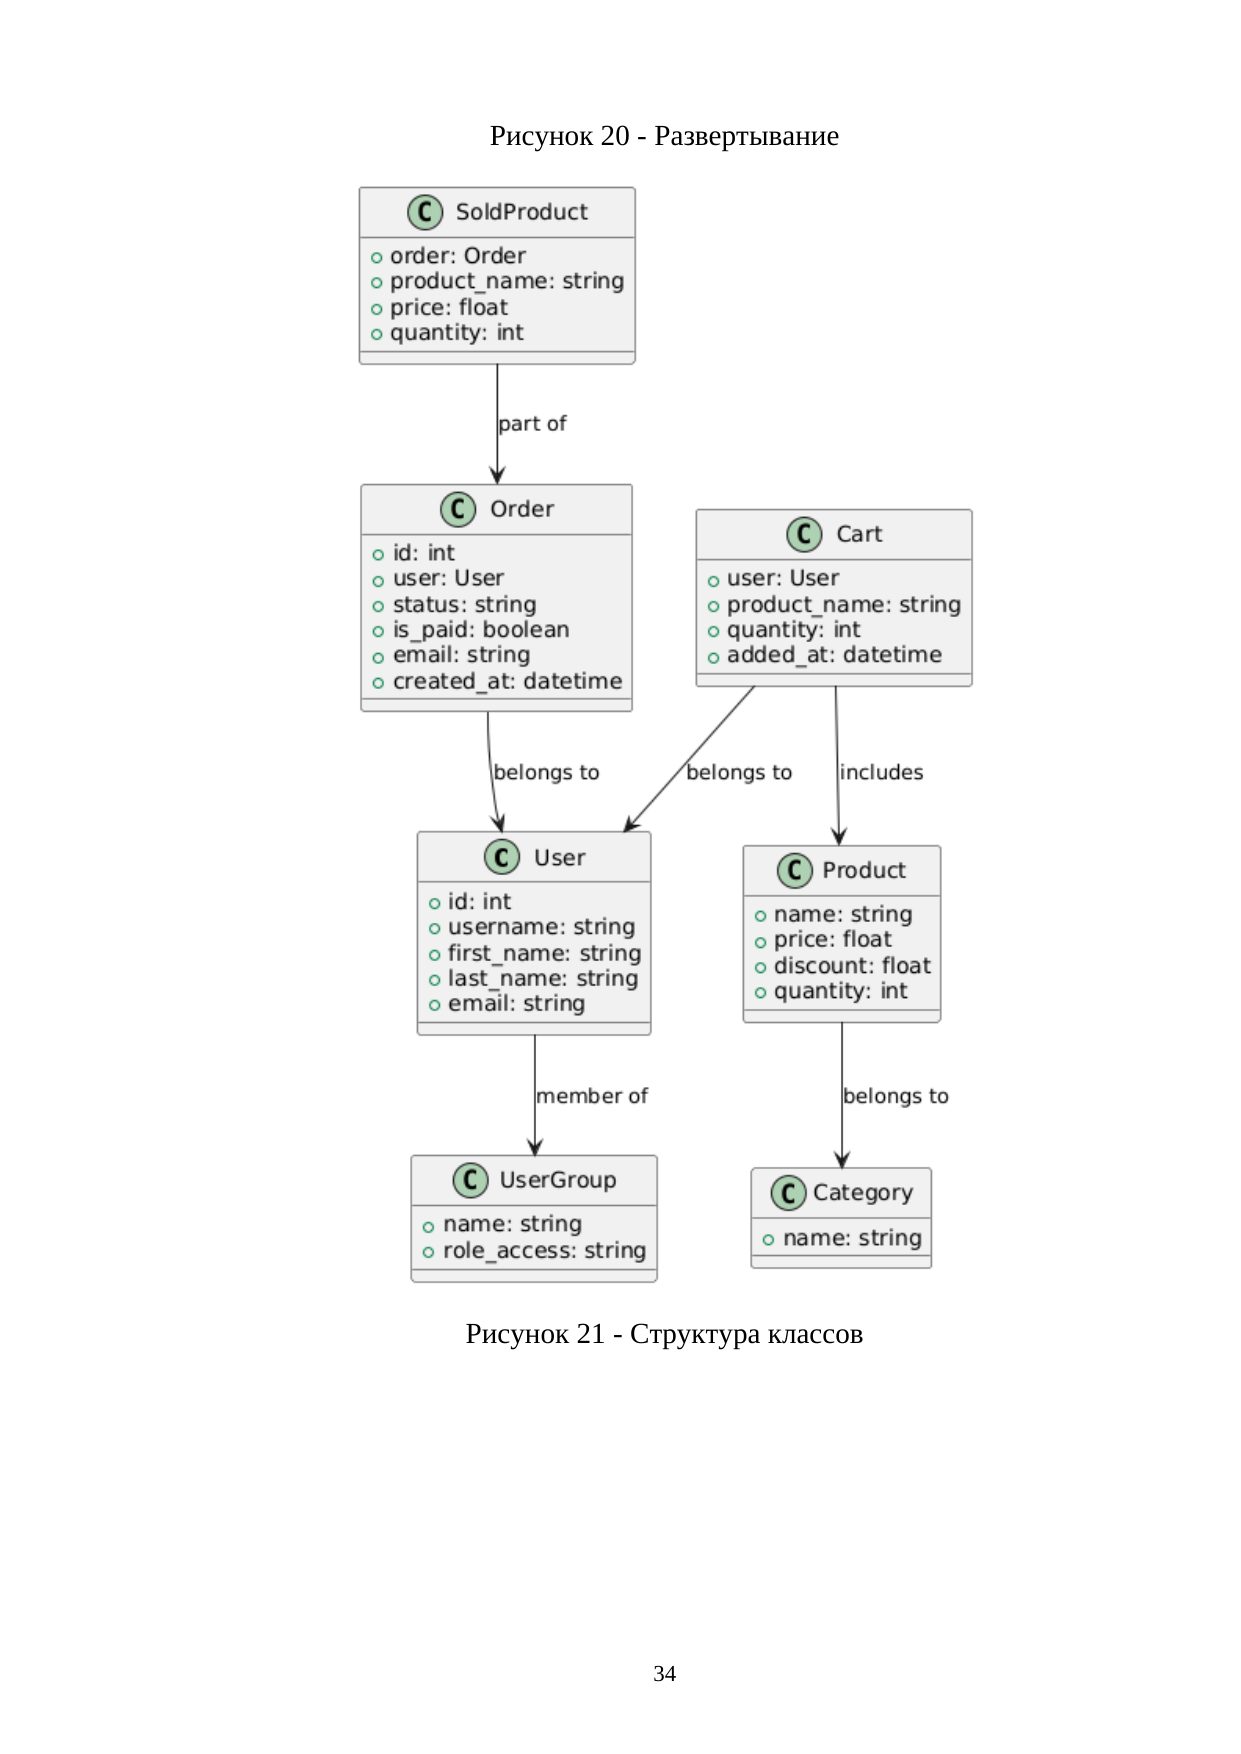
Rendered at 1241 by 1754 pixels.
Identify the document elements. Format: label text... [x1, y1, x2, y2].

text Структура классов [177, 1316, 1152, 1349]
text Развертывание [177, 118, 1152, 152]
picture [348, 176, 980, 1291]
